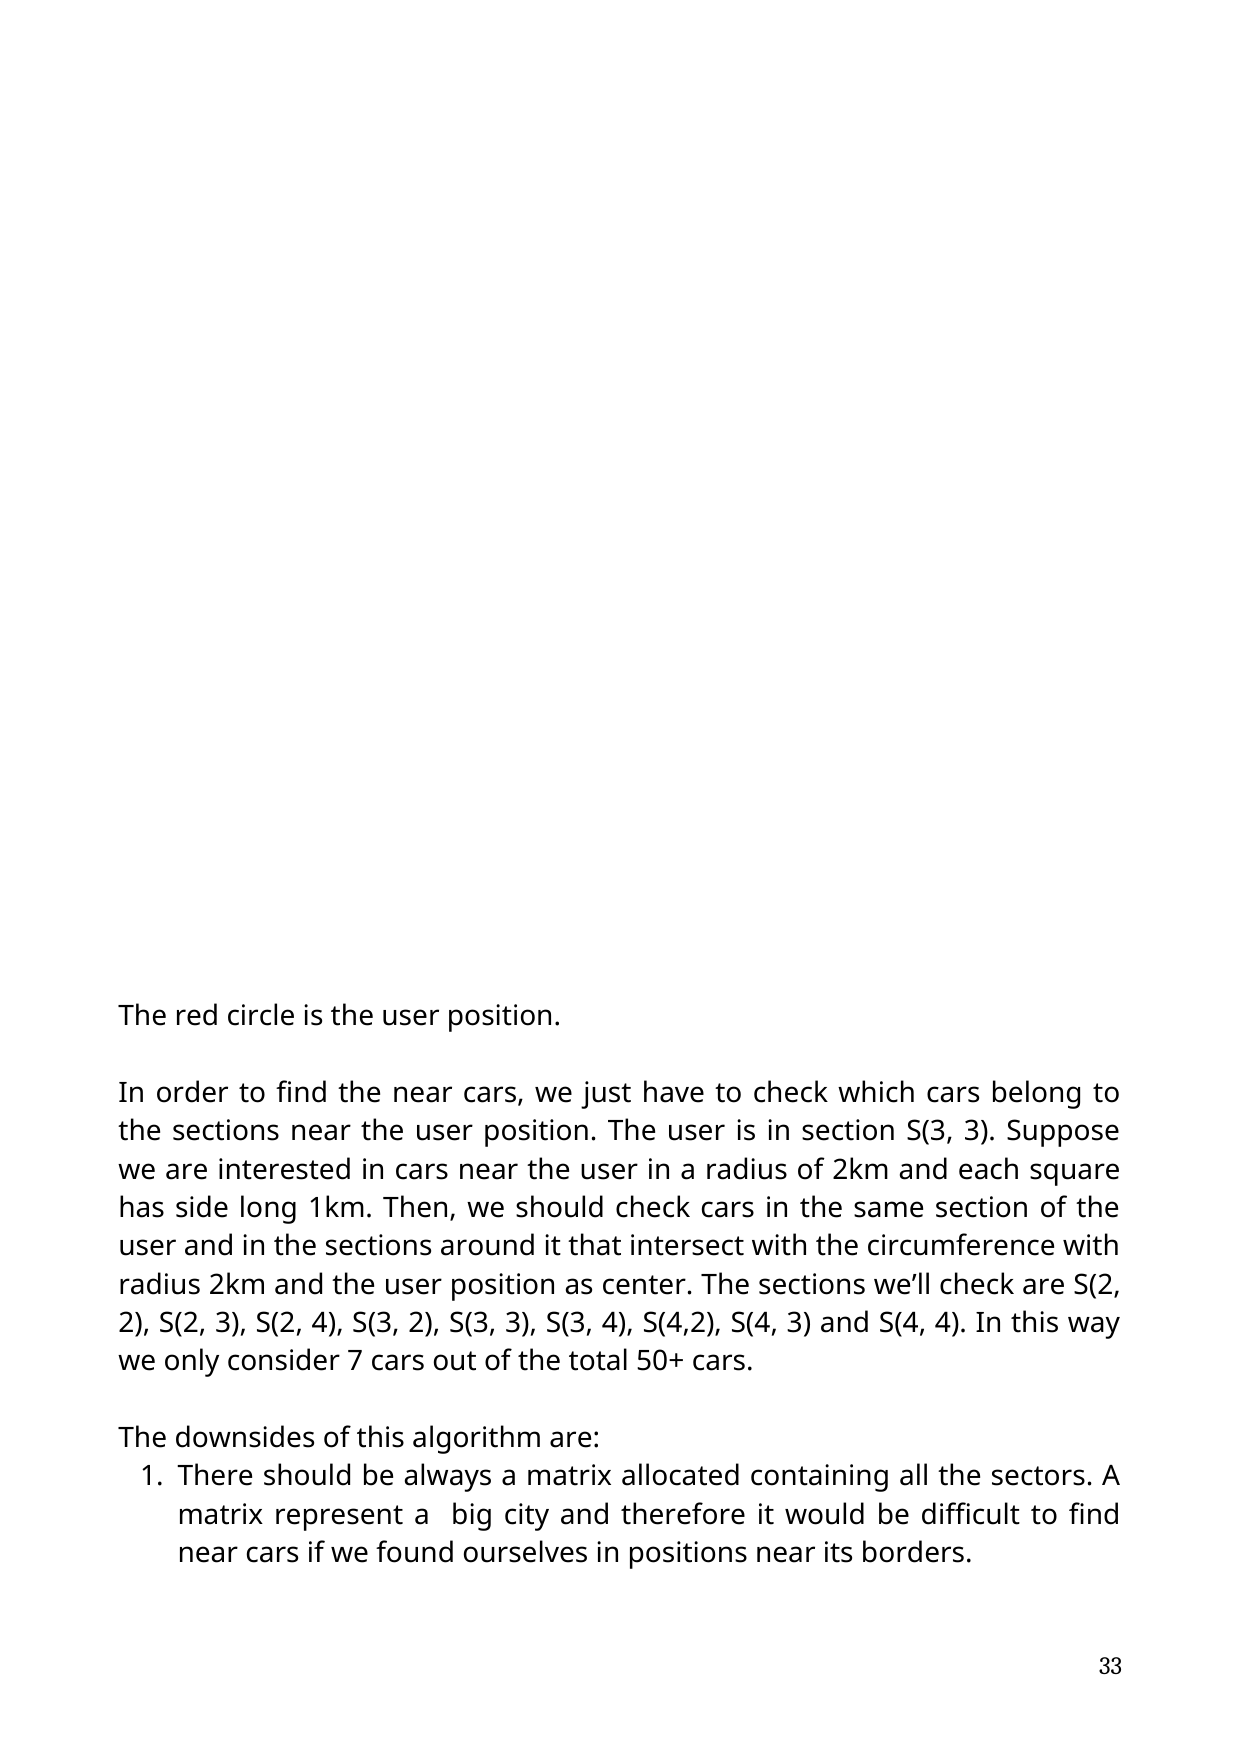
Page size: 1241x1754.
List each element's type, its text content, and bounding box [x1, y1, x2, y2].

list There should be always a matrix allocated containing all the sectors. A matrix represent a big city and therefore it would be difficult to find near cars if we found ourselves in positions near its borders. [140, 1456, 1122, 1571]
text In order to find the near cars, we just have to check which cars belong to the sections near the user position. The user is in section S(3, 3). Suppose we are interested in cars near the user in a radius of 2km and each square has side long 1km. Then, we should check cars in the same section of the user and in the sections around it that intersect with the circumference with radius 2km and the user position as center. The sections we’ll check are S(2, 2), S(2, 3), S(2, 4), S(3, 2), S(3, 3), S(3, 4), S(4,2), S(4, 3) and S(4, 4). In this way we only consider 7 cars out of the total 50+ cars. [118, 1072, 1122, 1379]
text The red circle is the user position. [118, 996, 1122, 1034]
text The downsides of this algorithm are: [118, 1417, 1122, 1456]
